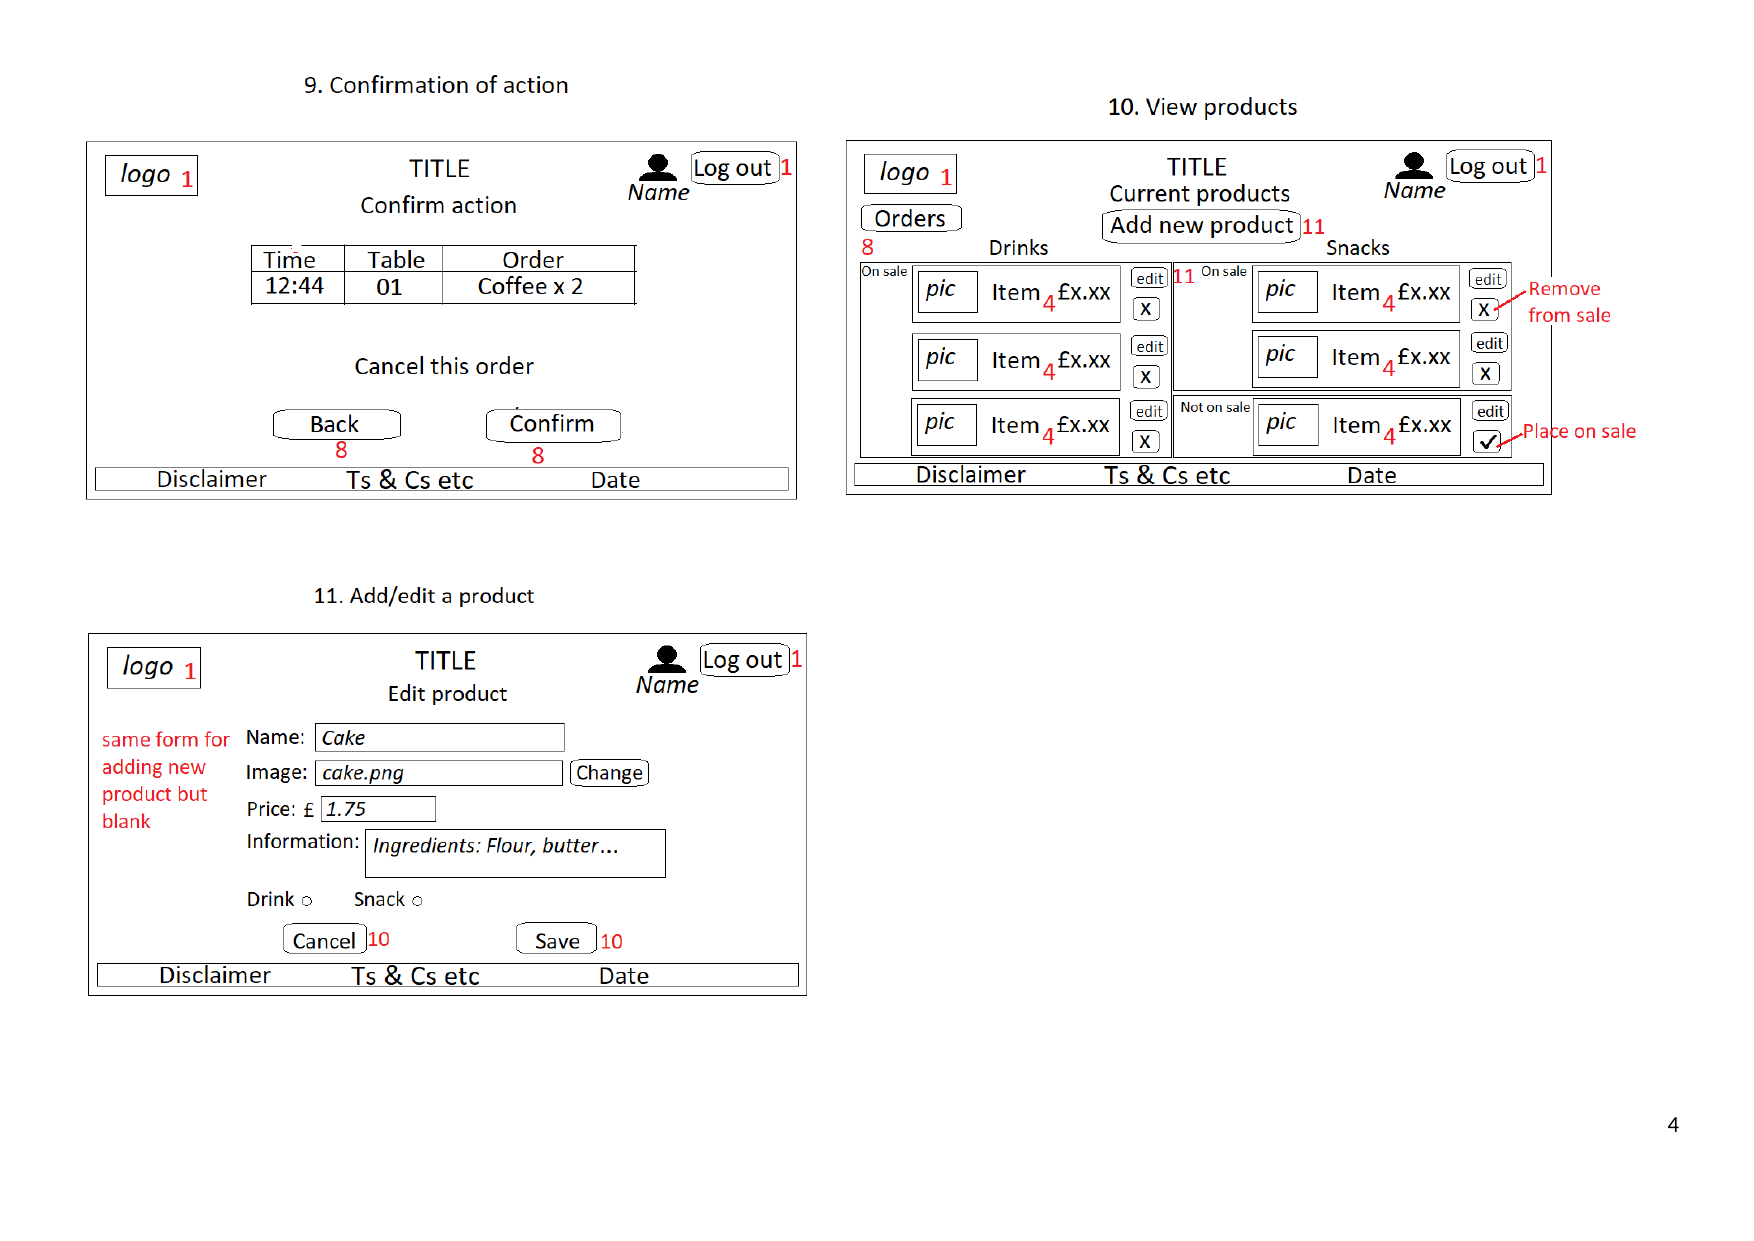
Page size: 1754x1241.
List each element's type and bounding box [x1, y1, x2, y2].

picture [75, 573, 816, 1006]
picture [75, 75, 802, 508]
picture [842, 86, 1644, 508]
